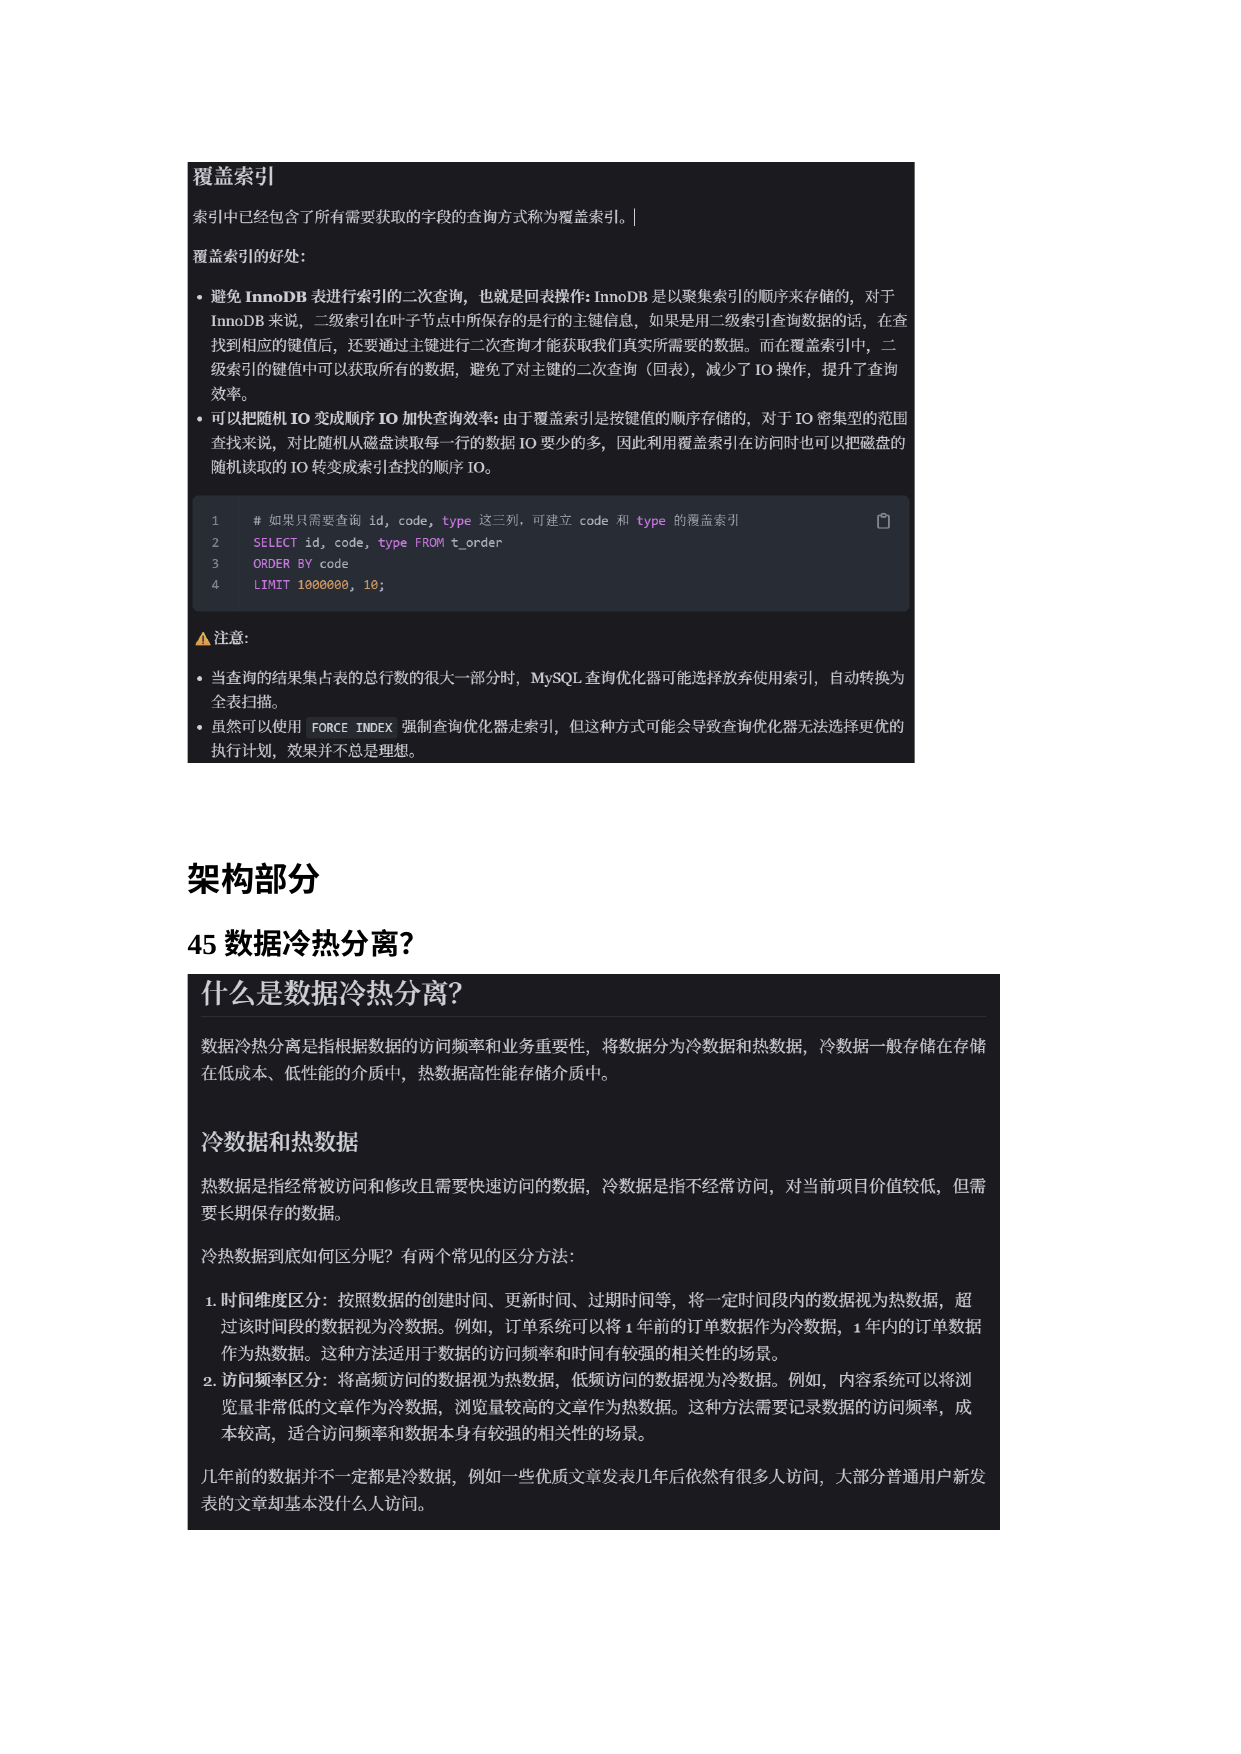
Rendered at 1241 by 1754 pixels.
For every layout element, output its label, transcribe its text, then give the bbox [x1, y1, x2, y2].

picture [187, 974, 1000, 1530]
subtitle 45 数据冷热分离？ [187, 909, 1053, 974]
picture [187, 162, 915, 763]
subtitle 架构部分 [187, 844, 1053, 909]
